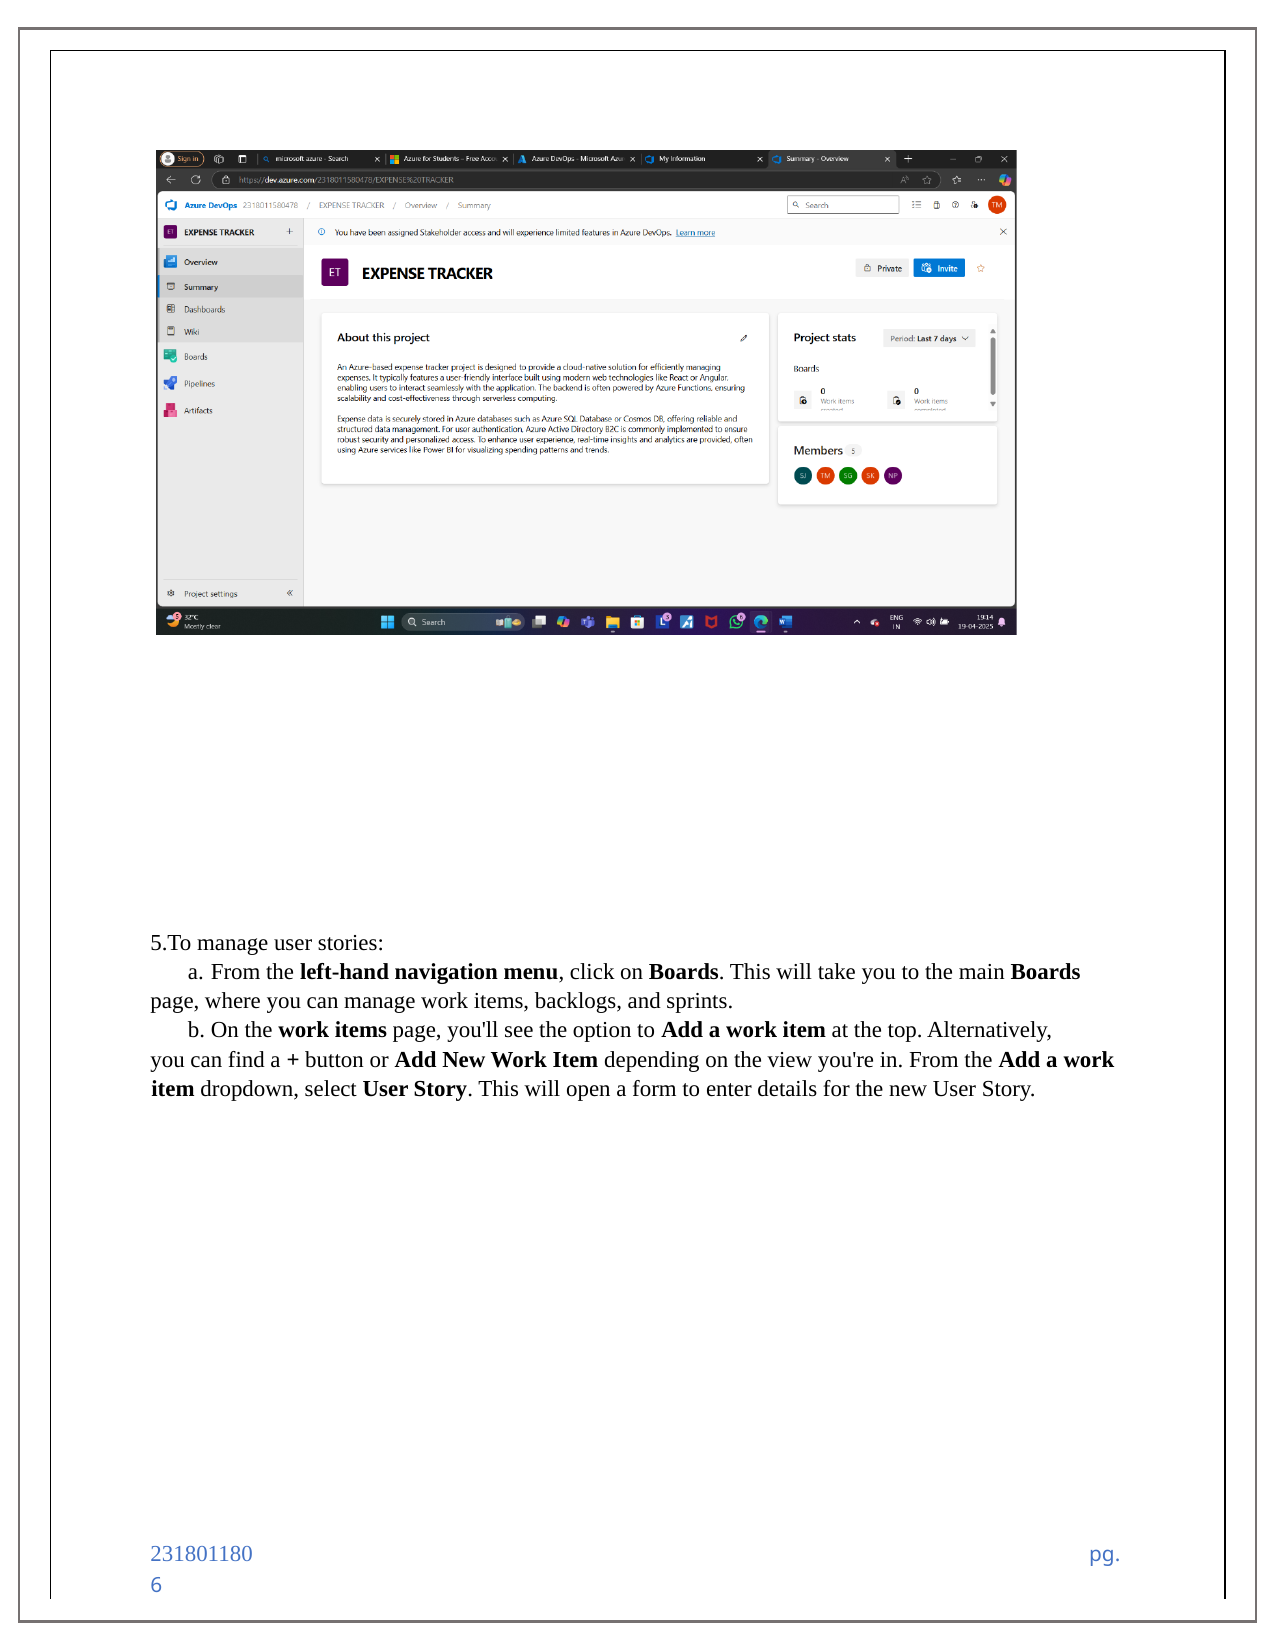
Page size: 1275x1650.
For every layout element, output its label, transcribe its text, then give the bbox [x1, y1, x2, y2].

text page, where you can manage work items, backlogs, and sprints. [150, 987, 1128, 1013]
text 5.To manage user stories: [150, 929, 1128, 955]
picture [156, 150, 1017, 635]
text you can find a + button or Add New Work Item depending on the view you're in. From the Add a work item dropdown, select User Story. This will open a form to enter details for the new User Story. [150, 1046, 1128, 1102]
list From the left-hand navigation menu, click on Boards. This will take you to the main Boards [188, 958, 1123, 985]
list On the work items page, you'll see the option to Add a work item at the top. Alternatively, [188, 1016, 1123, 1043]
